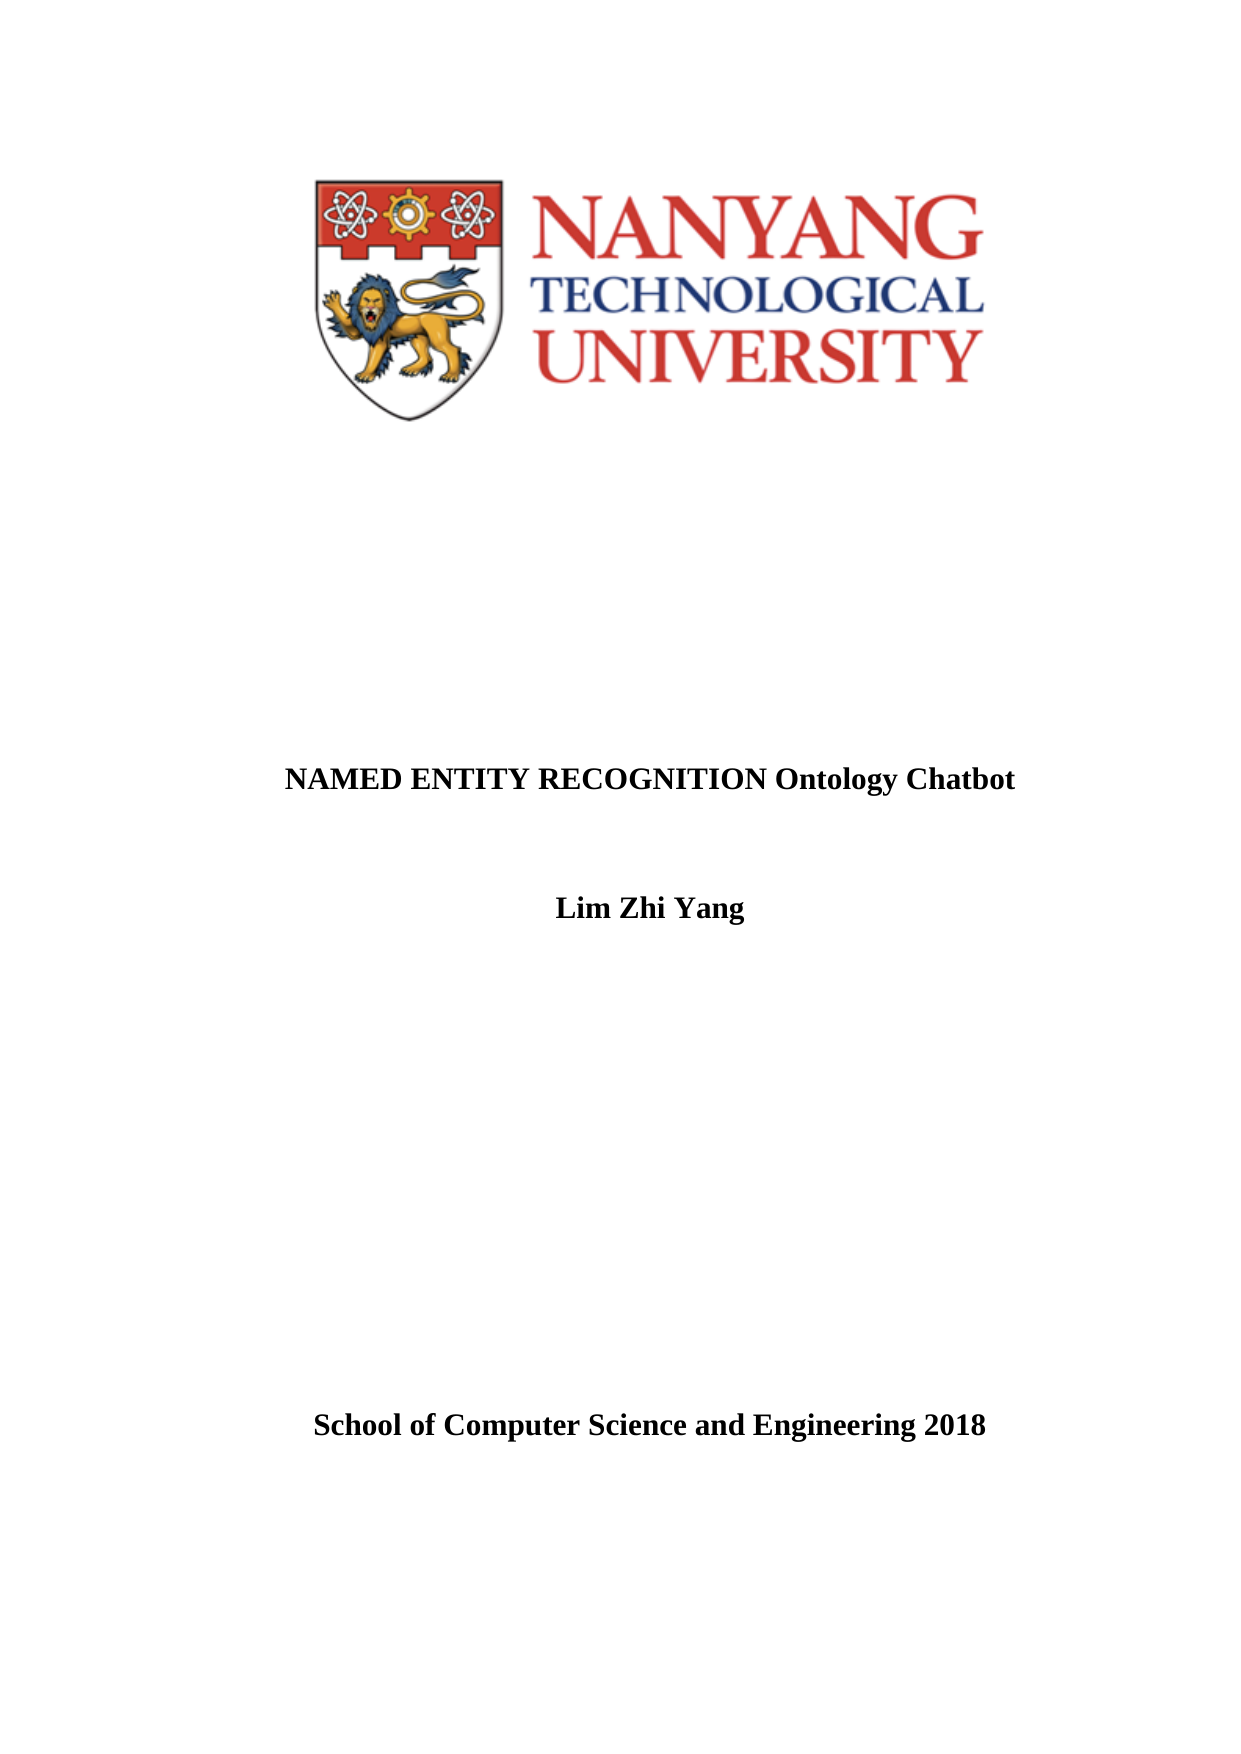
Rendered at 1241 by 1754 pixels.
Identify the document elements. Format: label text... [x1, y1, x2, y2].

text School of Computer Science and Engineering 2018 [210, 1406, 1090, 1442]
text Lim Zhi Yang [210, 889, 1090, 925]
text NAMED ENTITY RECOGNITION Ontology Chatbot [210, 760, 1090, 796]
picture [311, 177, 989, 431]
